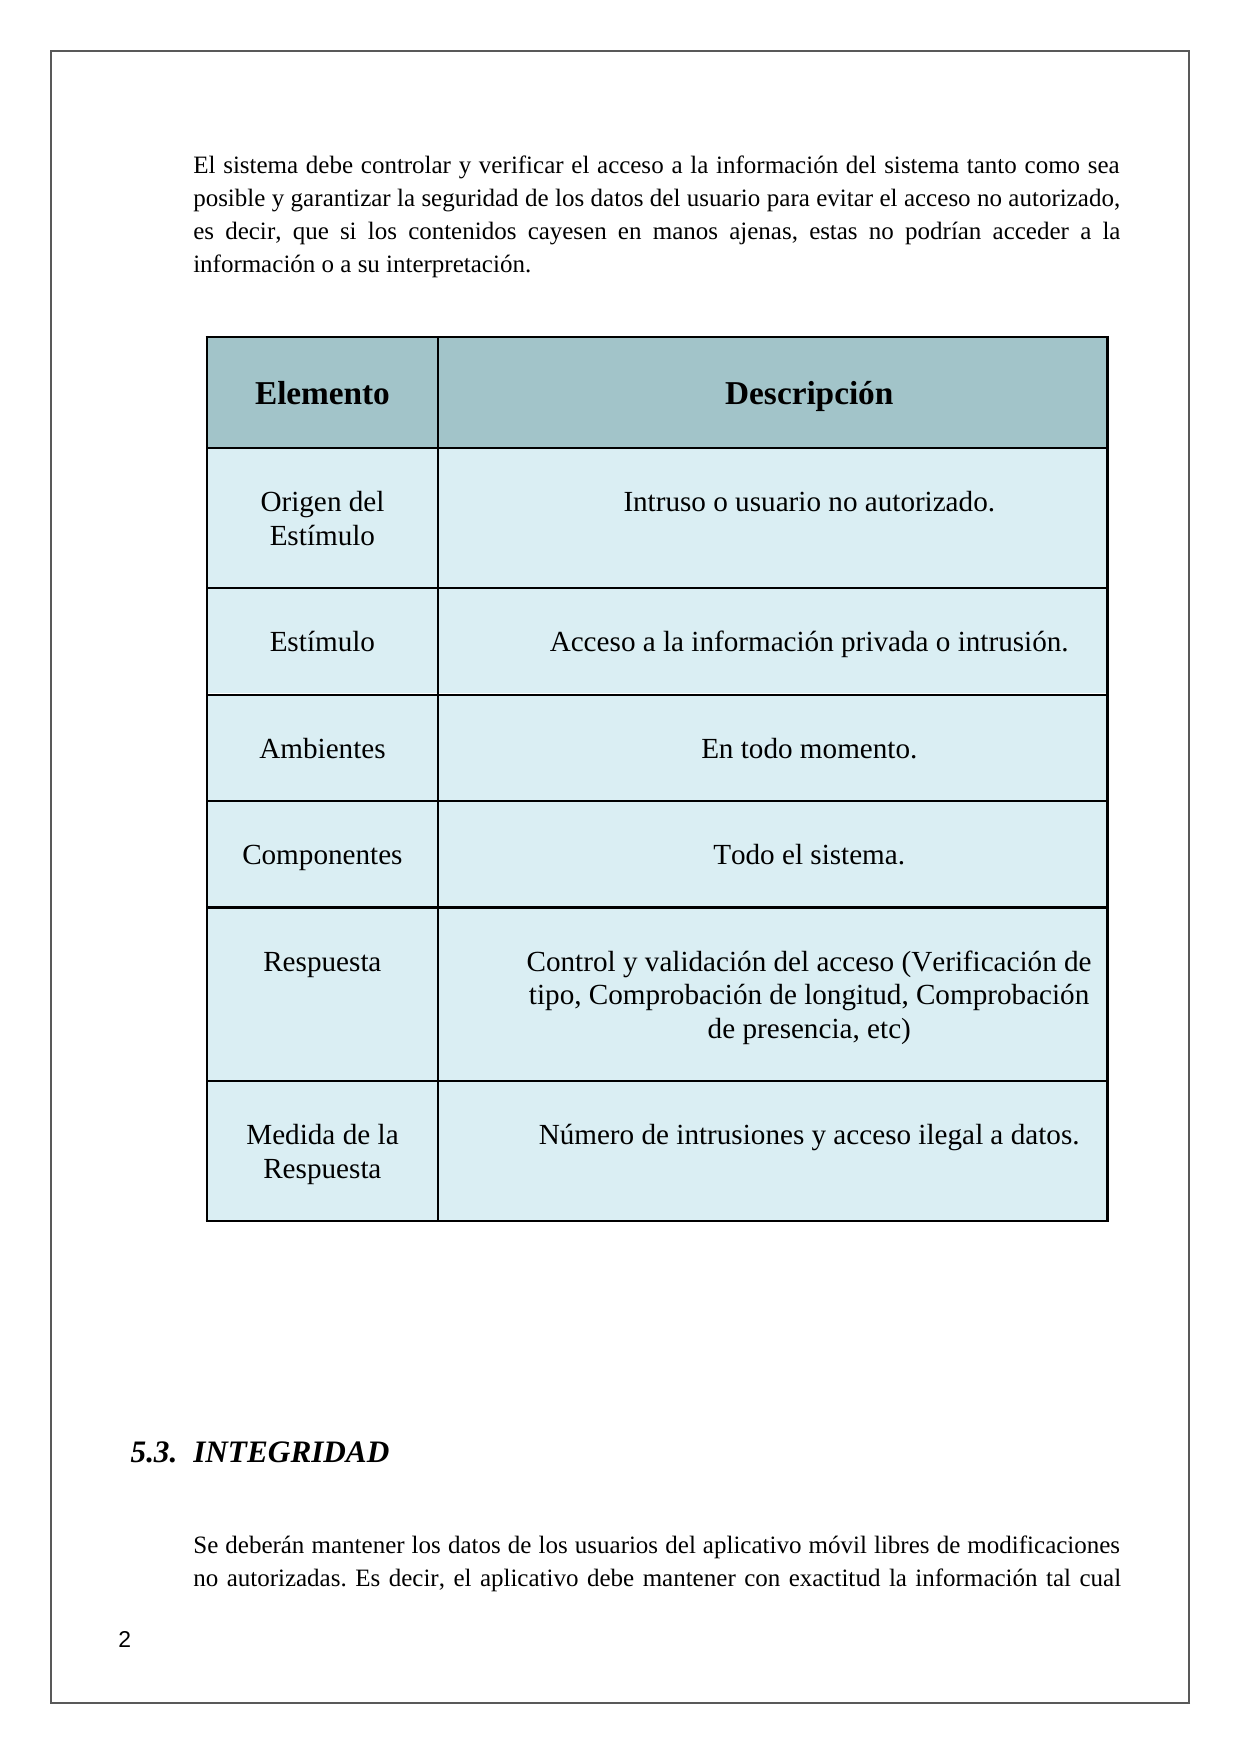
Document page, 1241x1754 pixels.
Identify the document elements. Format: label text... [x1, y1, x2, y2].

table_cell En todo momento. [439, 696, 1106, 800]
table_cell Estímulo [208, 589, 437, 693]
table_cell Control y validación del acceso (Verificación de tipo, Comprobación de longitud, Comprobación de presencia, etc) [439, 909, 1106, 1080]
table_header Elemento [208, 338, 437, 447]
subtitle INTEGRIDAD [177, 1433, 1136, 1469]
table_cell Número de intrusiones y acceso ilegal a datos. [439, 1082, 1106, 1220]
table_cell Componentes [208, 802, 437, 906]
table_cell Todo el sistema. [439, 802, 1106, 906]
table_cell Origen del Estímulo [208, 449, 437, 587]
table_cell Respuesta [208, 909, 437, 1080]
text El sistema debe controlar y verificar el acceso a la información del sistema tanto como sea posible y garantizar la seguridad de los datos del usuario para evitar el acceso no autorizado, es decir, que si los contenidos cayesen en manos ajenas, estas no podrían acceder a la información o a su interpretación. [193, 150, 1122, 278]
table_cell Acceso a la información privada o intrusión. [439, 589, 1106, 693]
table_header Descripción [439, 338, 1106, 447]
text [193, 1530, 1122, 1592]
table_cell Medida de la Respuesta [208, 1082, 437, 1220]
table_cell Ambientes [208, 696, 437, 800]
table_cell Intruso o usuario no autorizado. [439, 449, 1106, 587]
